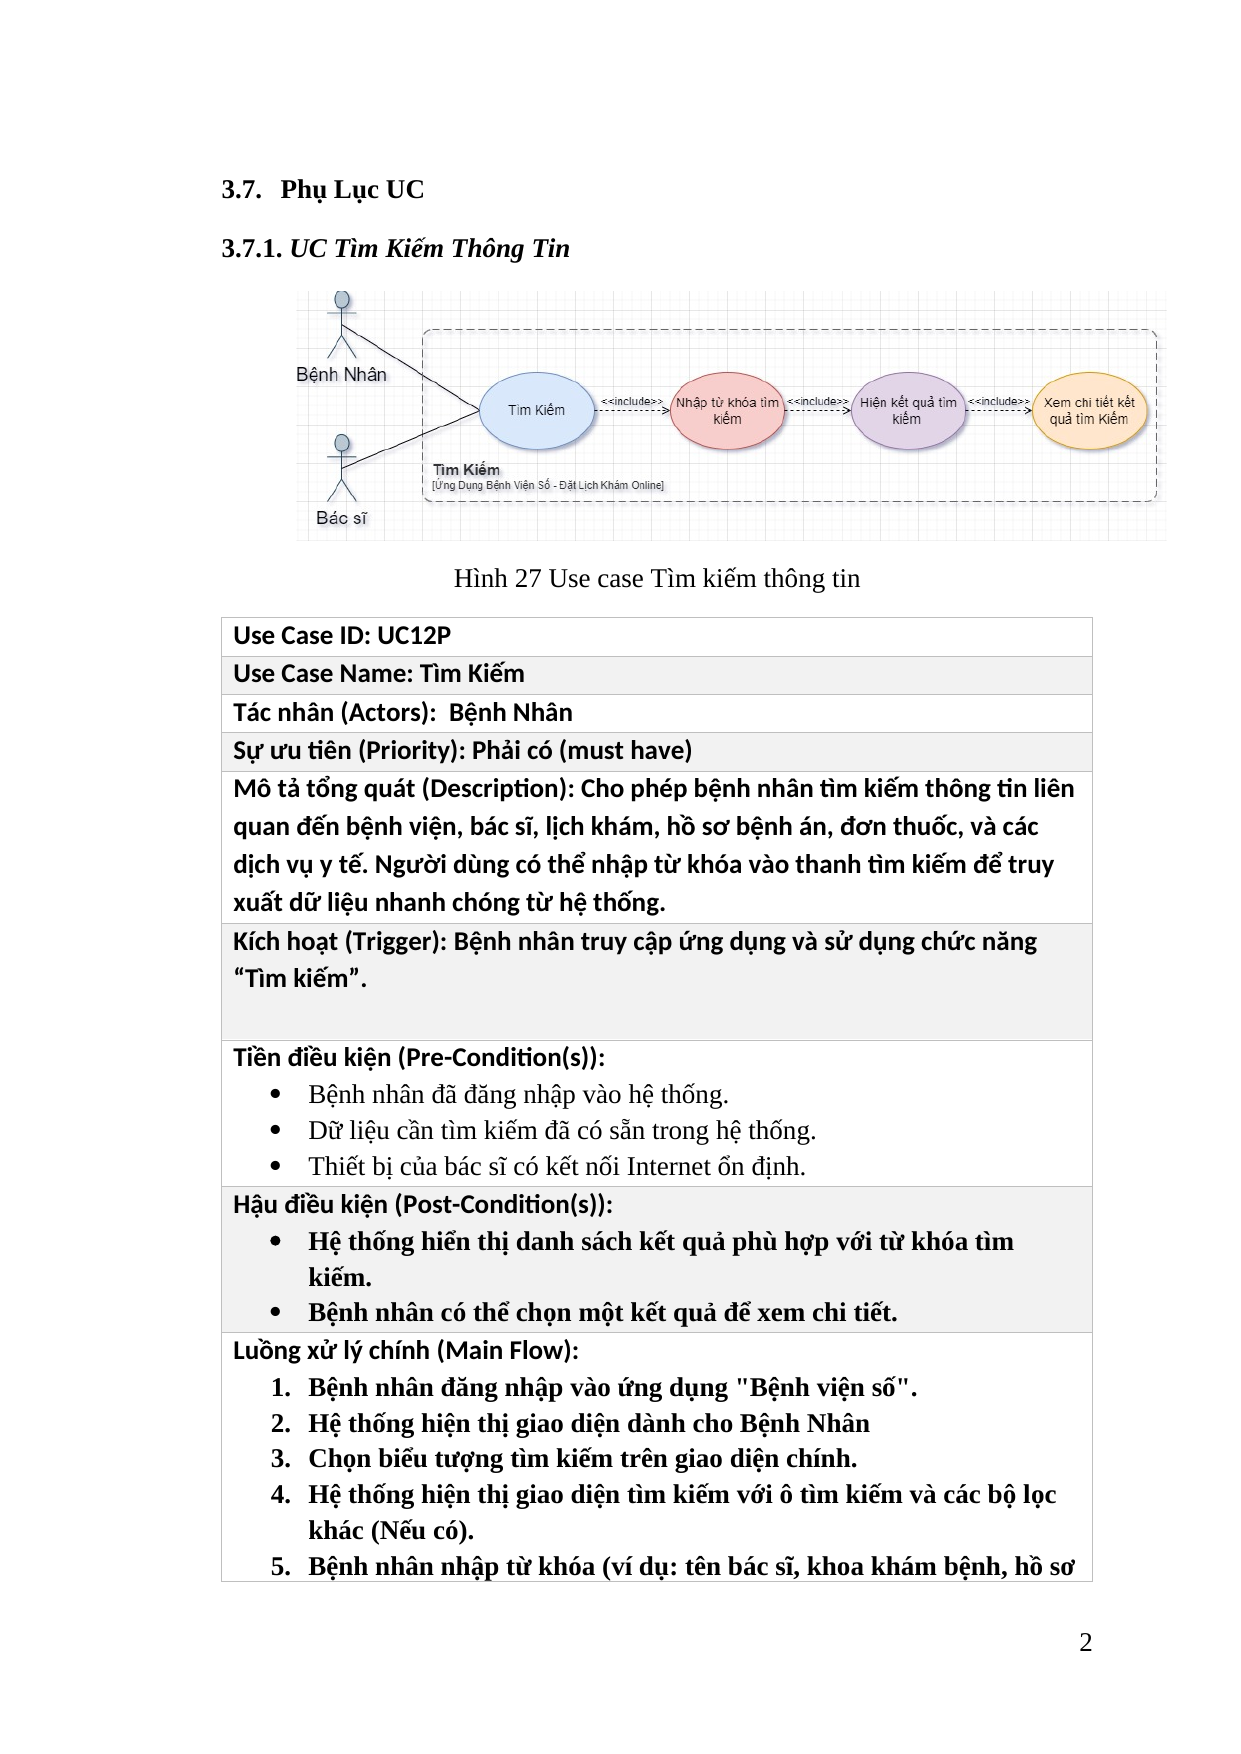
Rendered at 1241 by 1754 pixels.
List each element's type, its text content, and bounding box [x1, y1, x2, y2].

table_cell Mô tả tổng quát (Description): Cho phép bệnh nhân tìm kiếm thông tin liên quan đến bệnh viện, bác sĩ, lịch khám, hồ sơ bệnh án, đơn thuốc, và các dịch vụ y tế. Người dùng có thể nhập từ khóa vào thanh tìm kiếm để truy xuất dữ liệu nhanh chóng từ hệ thống. [222, 772, 1092, 923]
table_cell Tác nhân (Actors): Bệnh Nhân [222, 695, 1092, 732]
table_cell Kích hoạt (Trigger): Bệnh nhân truy cập ứng dụng và sử dụng chức năng “Tìm kiếm”. [222, 924, 1092, 1039]
table_cell Sự ưu tiên (Priority): Phải có (must have) [222, 733, 1092, 771]
table_cell Use Case Name: Tìm Kiếm [222, 657, 1092, 694]
picture [296, 291, 1167, 541]
table_cell Hậu điều kiện (Post-Condition(s)): Hệ thống hiển thị danh sách kết quả phù hợp với từ khóa tìm kiếm. Bệnh nhân có thể chọn một kết quả để xem chi tiết. [222, 1187, 1092, 1332]
table_header Use Case ID: UC12P [222, 618, 1092, 656]
subtitle UC Tìm Kiếm Thông Tin [221, 232, 1092, 263]
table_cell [222, 1333, 1092, 1581]
subtitle Phụ Lục UC [221, 173, 1092, 204]
table_cell Tiền điều kiện (Pre-Condition(s)): Bệnh nhân đã đăng nhập vào hệ thống. Dữ liệu cần tìm kiếm đã có sẵn trong hệ thống. Thiết bị của bác sĩ có kết nối Internet ổn định. [222, 1041, 1092, 1186]
